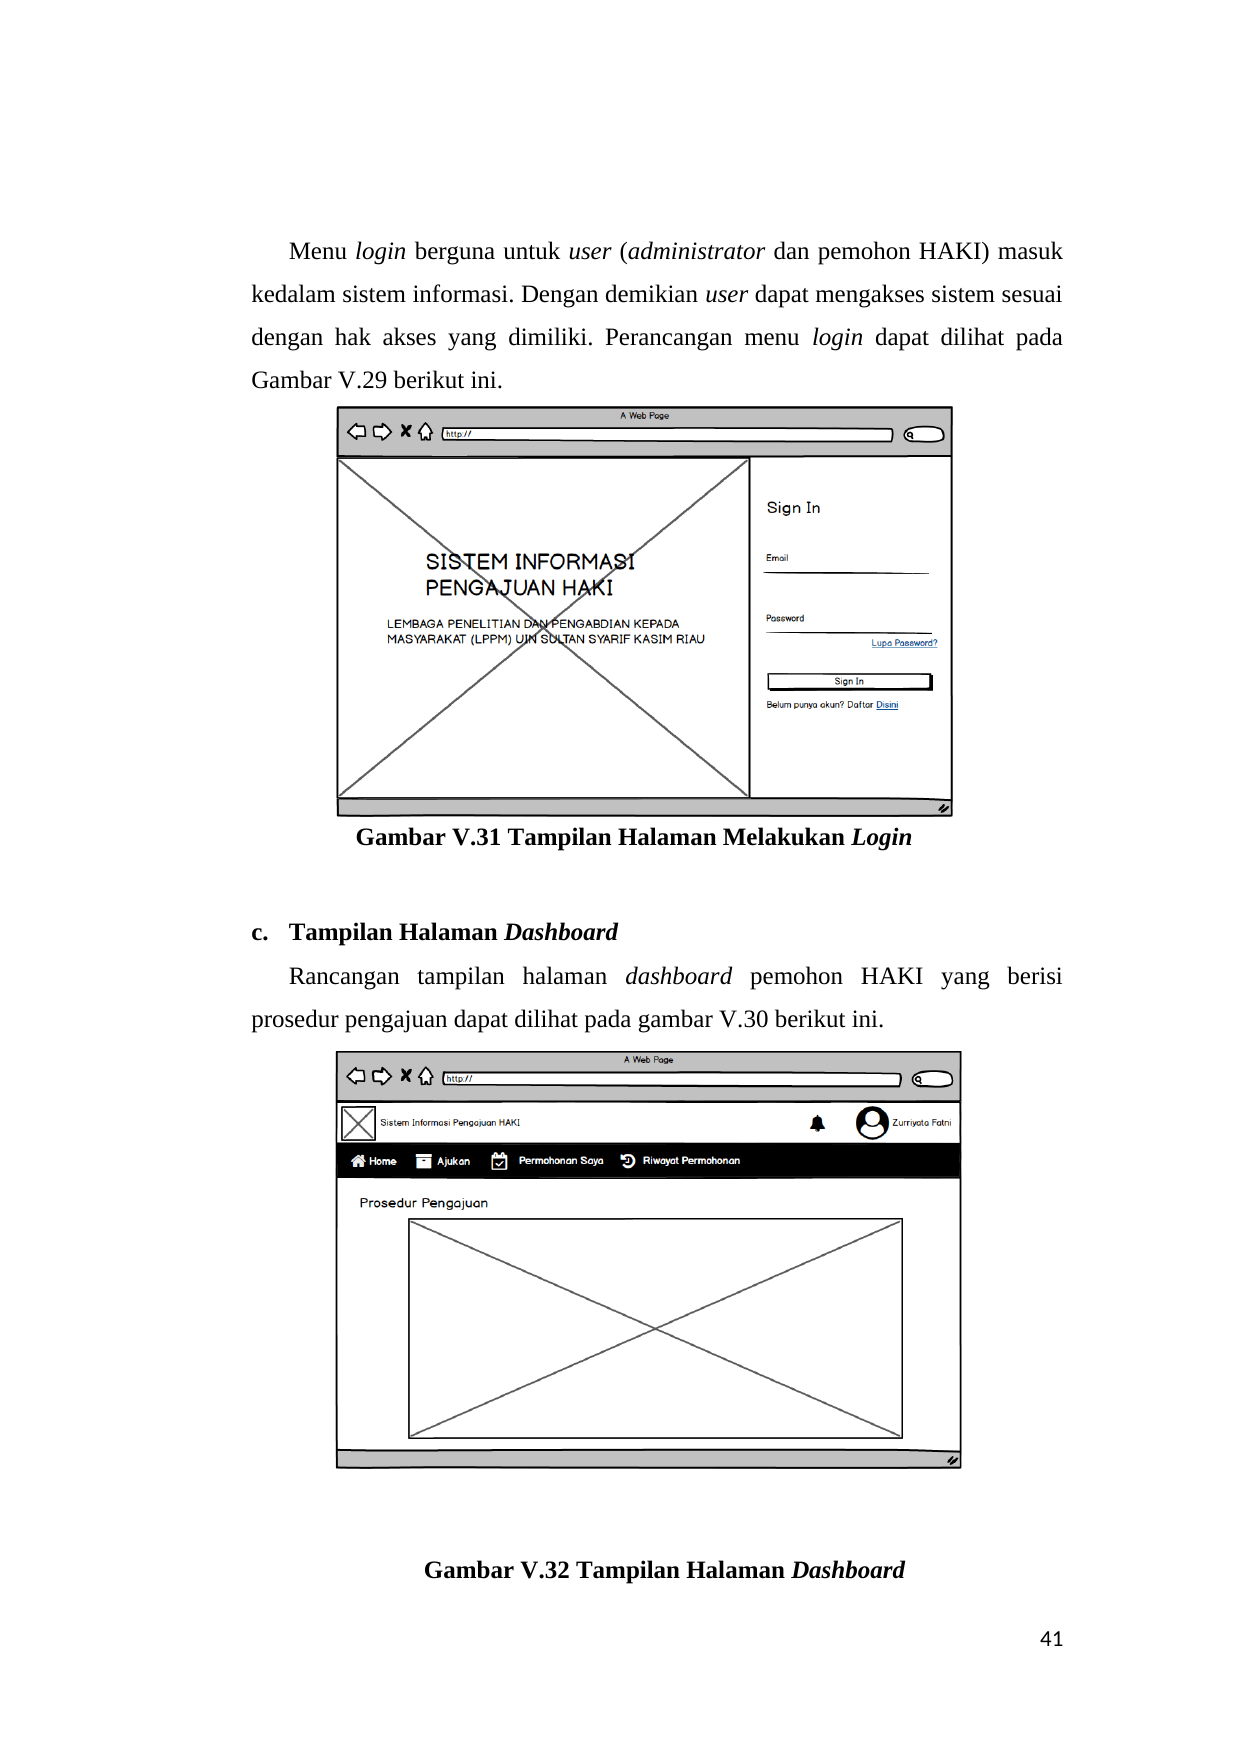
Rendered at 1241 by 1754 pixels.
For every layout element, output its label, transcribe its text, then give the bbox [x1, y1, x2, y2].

text Menu login berguna untuk user (administrator dan pemohon HAKI) masuk kedalam sistem informasi. Dengan demikian user dapat mengakses sistem sesuai dengan hak akses yang dimiliki. Perancangan menu login dapat dilihat pada Gambar V.29 berikut ini. [251, 236, 1063, 394]
picture [336, 406, 955, 817]
text Rancangan tampilan halaman dashboard pemohon HAKI yang berisi prosedur pengajuan dapat dilihat pada gambar V.30 berikut ini. [251, 961, 1063, 1033]
picture [335, 1051, 962, 1469]
